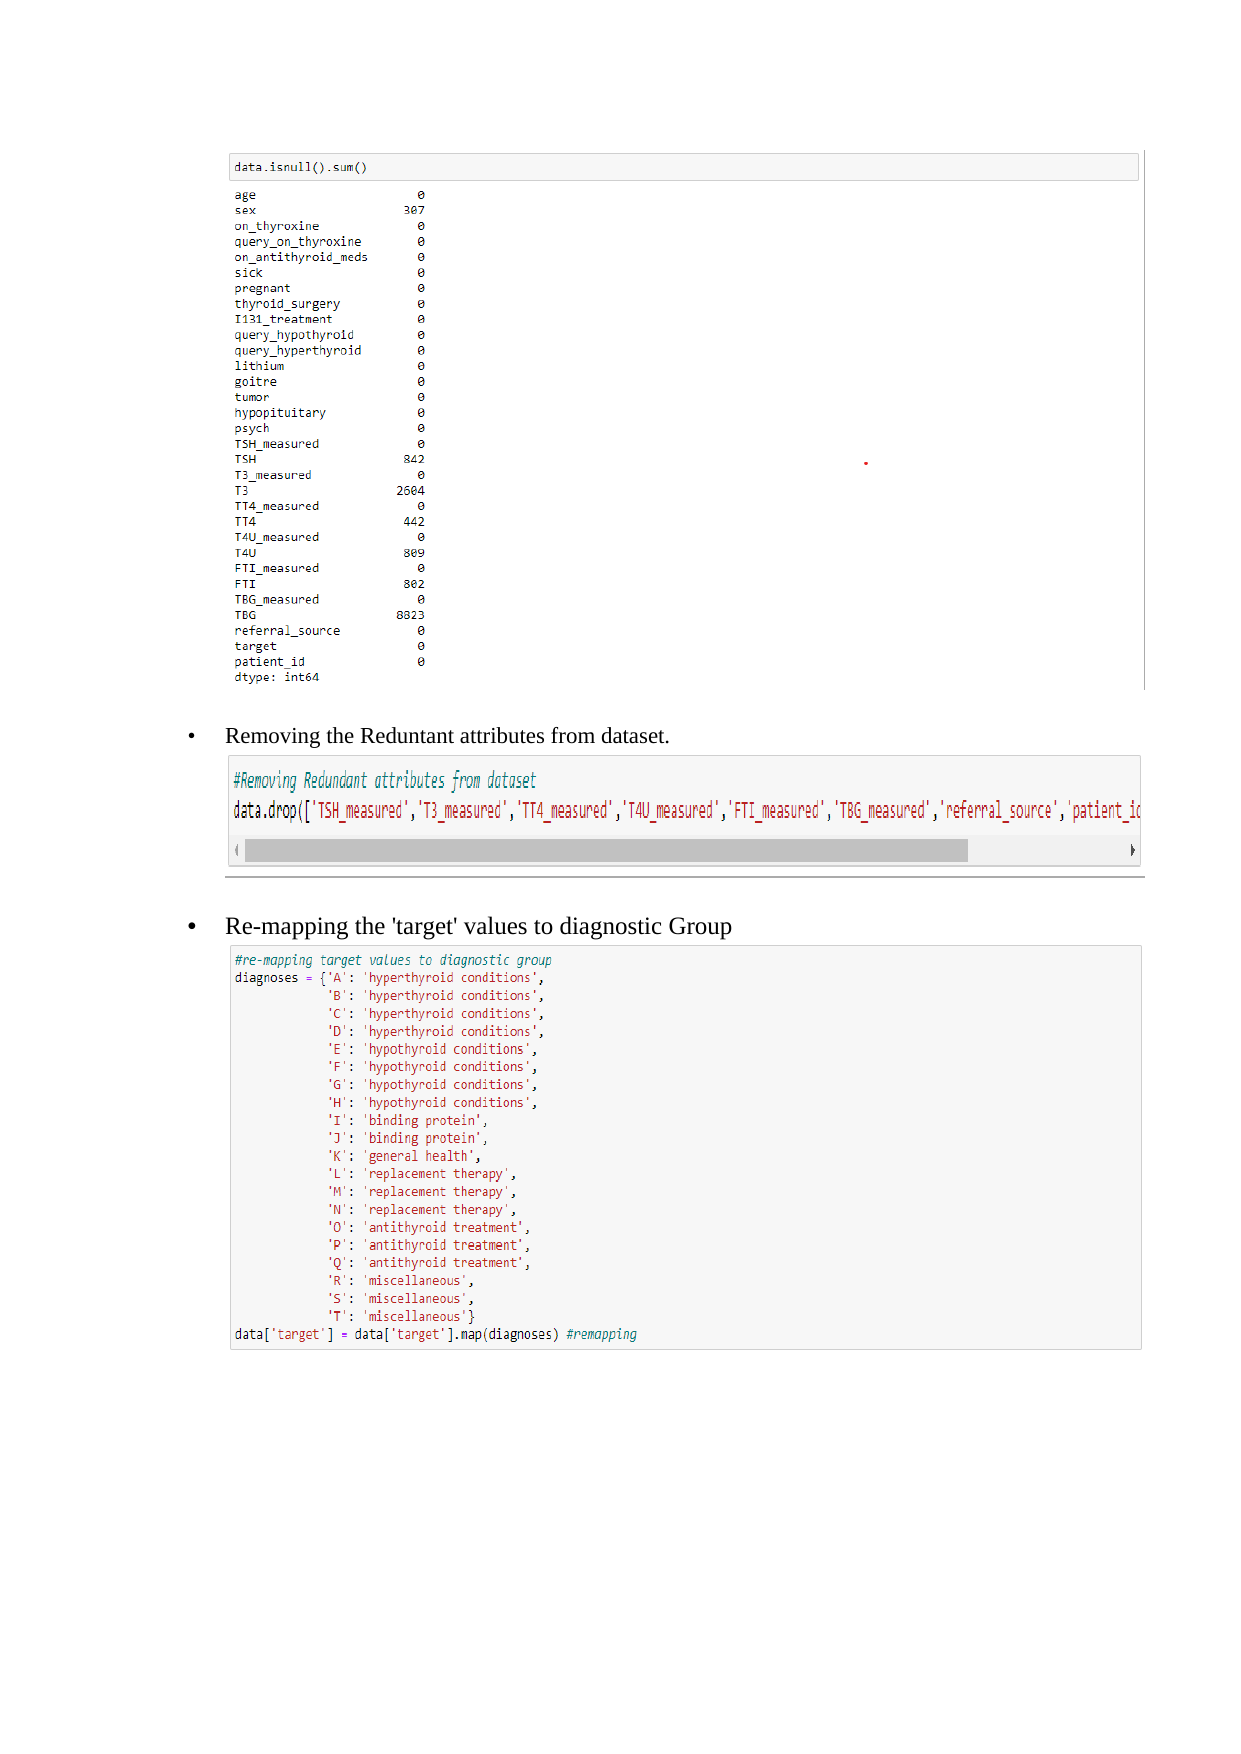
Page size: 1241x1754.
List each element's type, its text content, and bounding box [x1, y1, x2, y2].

picture [225, 942, 1145, 1356]
picture [225, 150, 1145, 690]
picture [225, 748, 1145, 878]
list Re-mapping the 'target' values to diagnostic Group [187, 911, 1090, 940]
